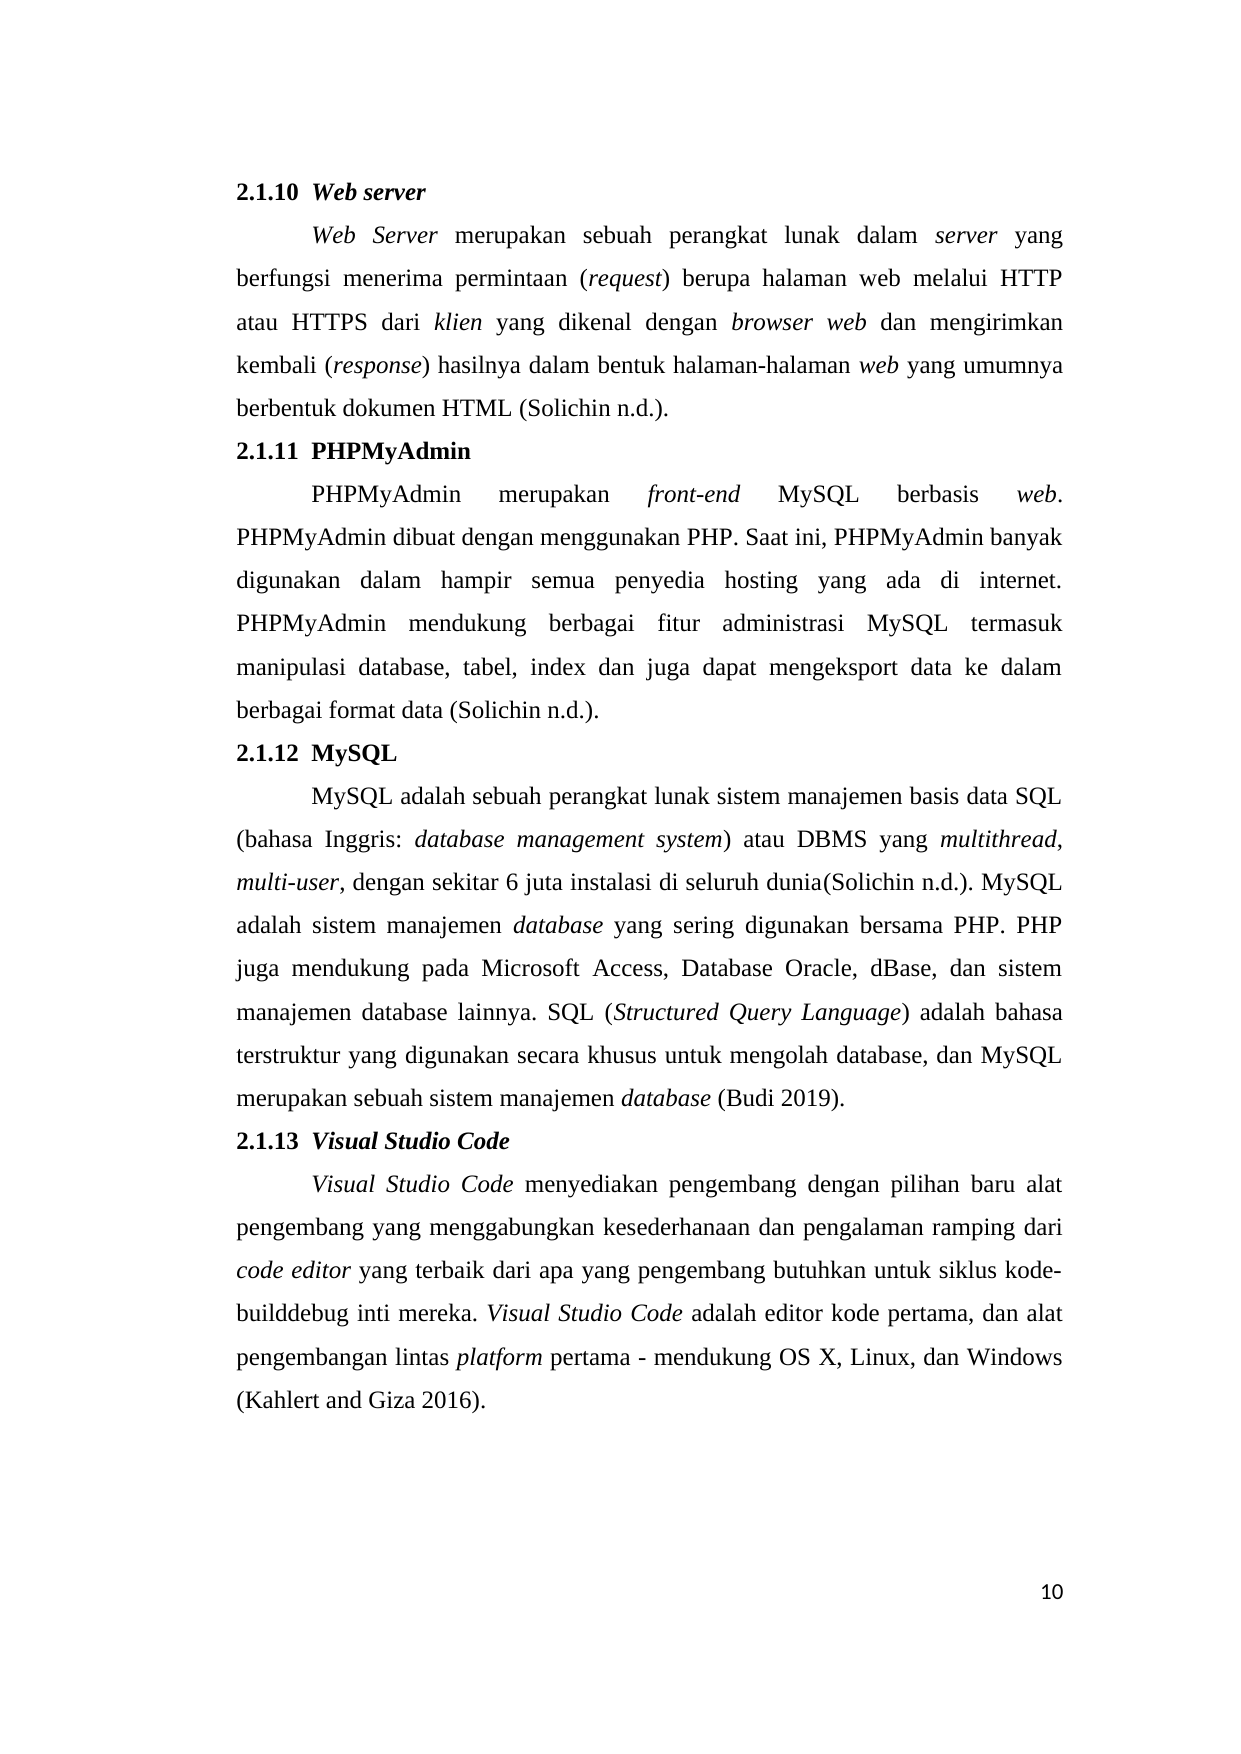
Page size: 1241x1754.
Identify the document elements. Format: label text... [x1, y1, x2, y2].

text Web Server merupakan sebuah perangkat lunak dalam server yang berfungsi menerima permintaan (request) berupa halaman web melalui HTTP atau HTTPS dari klien yang dikenal dengan browser web dan mengirimkan kembali (response) hasilnya dalam bentuk halaman-halaman web yang umumnya berbentuk dokumen HTML (Solichin n.d.). [236, 220, 1063, 422]
text MySQL adalah sebuah perangkat lunak sistem manajemen basis data SQL (bahasa Inggris: database management system) atau DBMS yang multithread, multi-user, dengan sekitar 6 juta instalasi di seluruh dunia(Solichin n.d.). MySQL adalah sistem manajemen database yang sering digunakan bersama PHP. PHP juga mendukung pada Microsoft Access, Database Oracle, dBase, dan sistem manajemen database lainnya. SQL (Structured Query Language) adalah bahasa terstruktur yang digunakan secara khusus untuk mengolah database, dan MySQL merupakan sebuah sistem manajemen database (Budi 2019). [236, 781, 1063, 1112]
list PHPMyAdmin [236, 436, 1063, 465]
list MySQL [236, 738, 1063, 767]
text Visual Studio Code menyediakan pengembang dengan pilihan baru alat pengembang yang menggabungkan kesederhanaan dan pengalaman ramping dari code editor yang terbaik dari apa yang pengembang butuhkan untuk siklus kode-builddebug inti mereka. Visual Studio Code adalah editor kode pertama, dan alat pengembangan lintas platform pertama - mendukung OS X, Linux, dan Windows (Kahlert and Giza 2016). [236, 1169, 1063, 1413]
list Web server [236, 177, 1063, 206]
list Visual Studio Code [236, 1126, 1063, 1155]
text PHPMyAdmin merupakan front-end MySQL berbasis web. PHPMyAdmin dibuat dengan menggunakan PHP. Saat ini, PHPMyAdmin banyak digunakan dalam hampir semua penyedia hosting yang ada di internet. PHPMyAdmin mendukung berbagai fitur administrasi MySQL termasuk manipulasi database, tabel, index dan juga dapat mengeksport data ke dalam berbagai format data (Solichin n.d.). [236, 479, 1063, 723]
